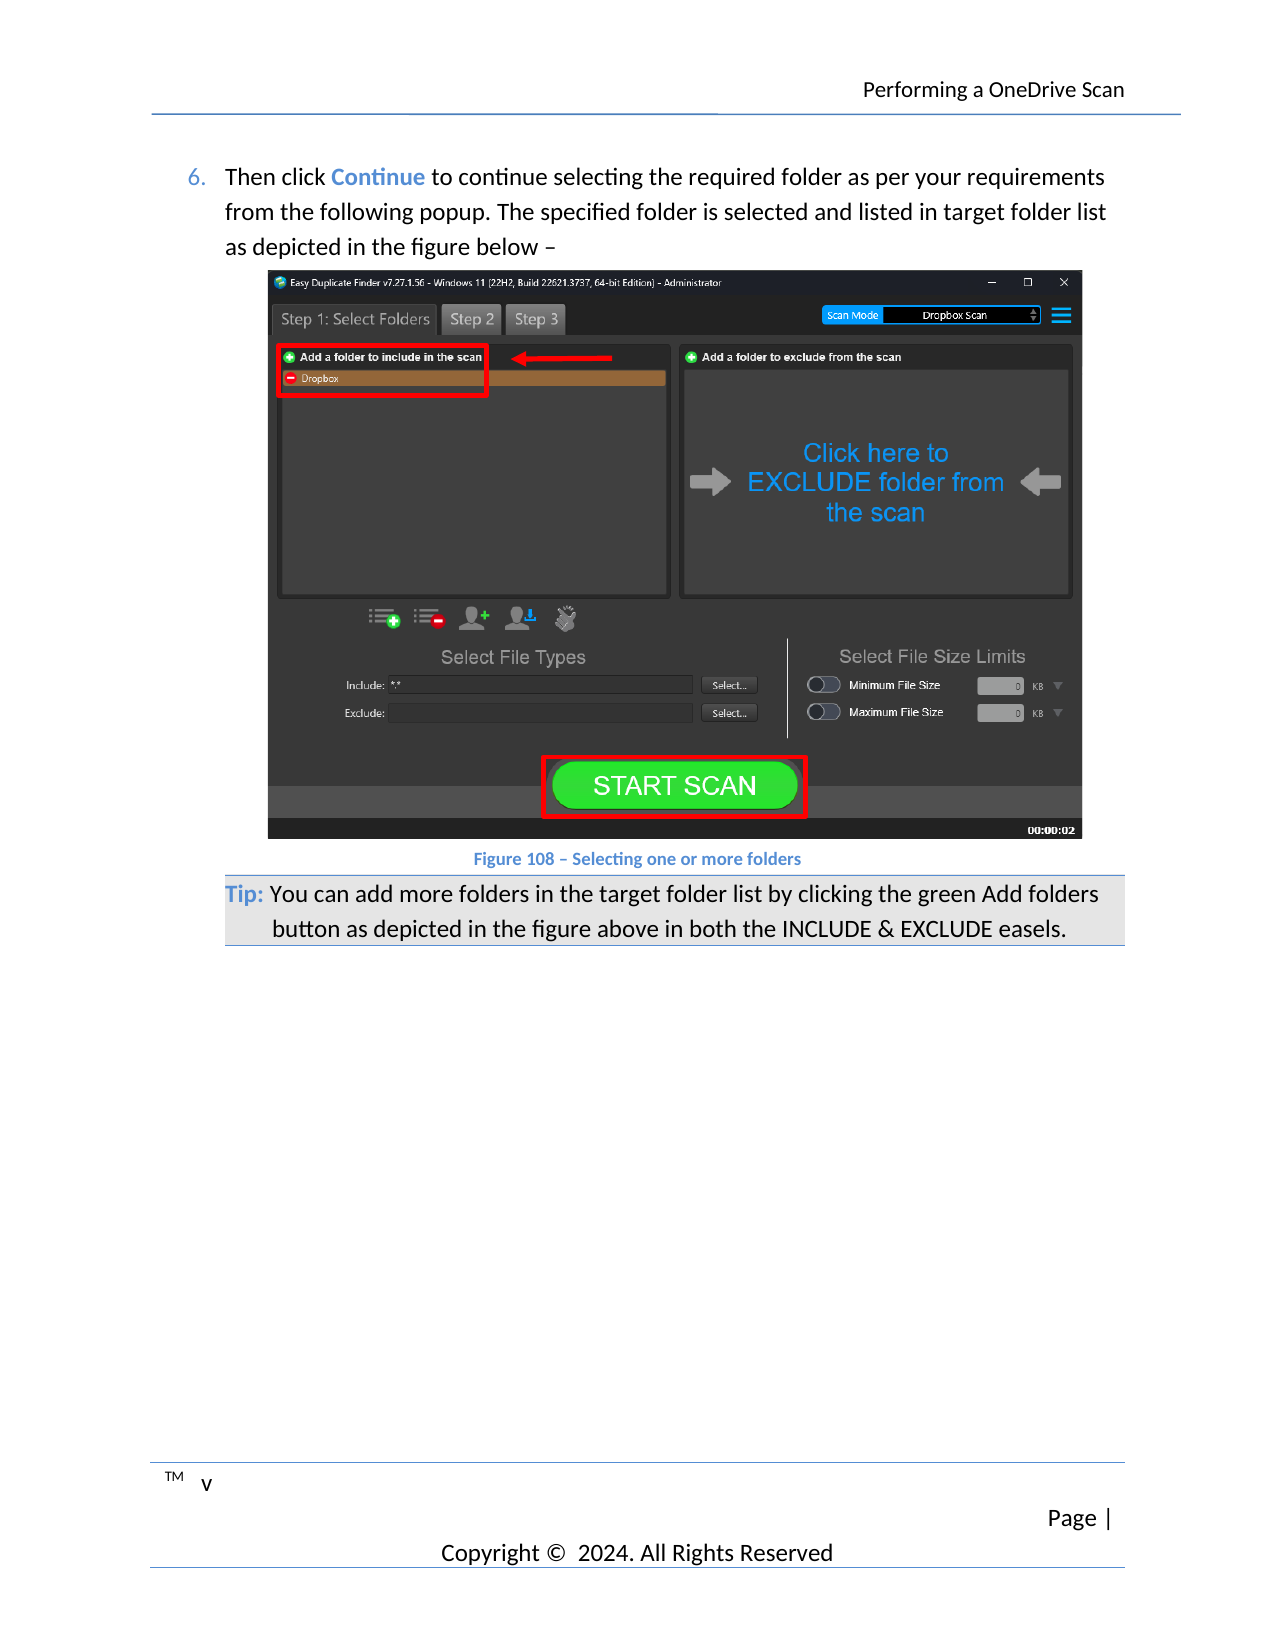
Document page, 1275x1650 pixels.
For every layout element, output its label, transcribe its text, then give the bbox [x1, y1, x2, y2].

picture [267, 270, 1083, 839]
text Tip: You can add more folders in the target folder list by clicking the green Add folders button as depicted in the figure above in both the INCLUDE & EXCLUDE easels. [225, 876, 1125, 945]
list Then click Continue to continue selecting the required folder as per your requirements from the following popup. The specified folder is selected and listed in target folder list as depicted in the figure below – [187, 161, 1125, 262]
